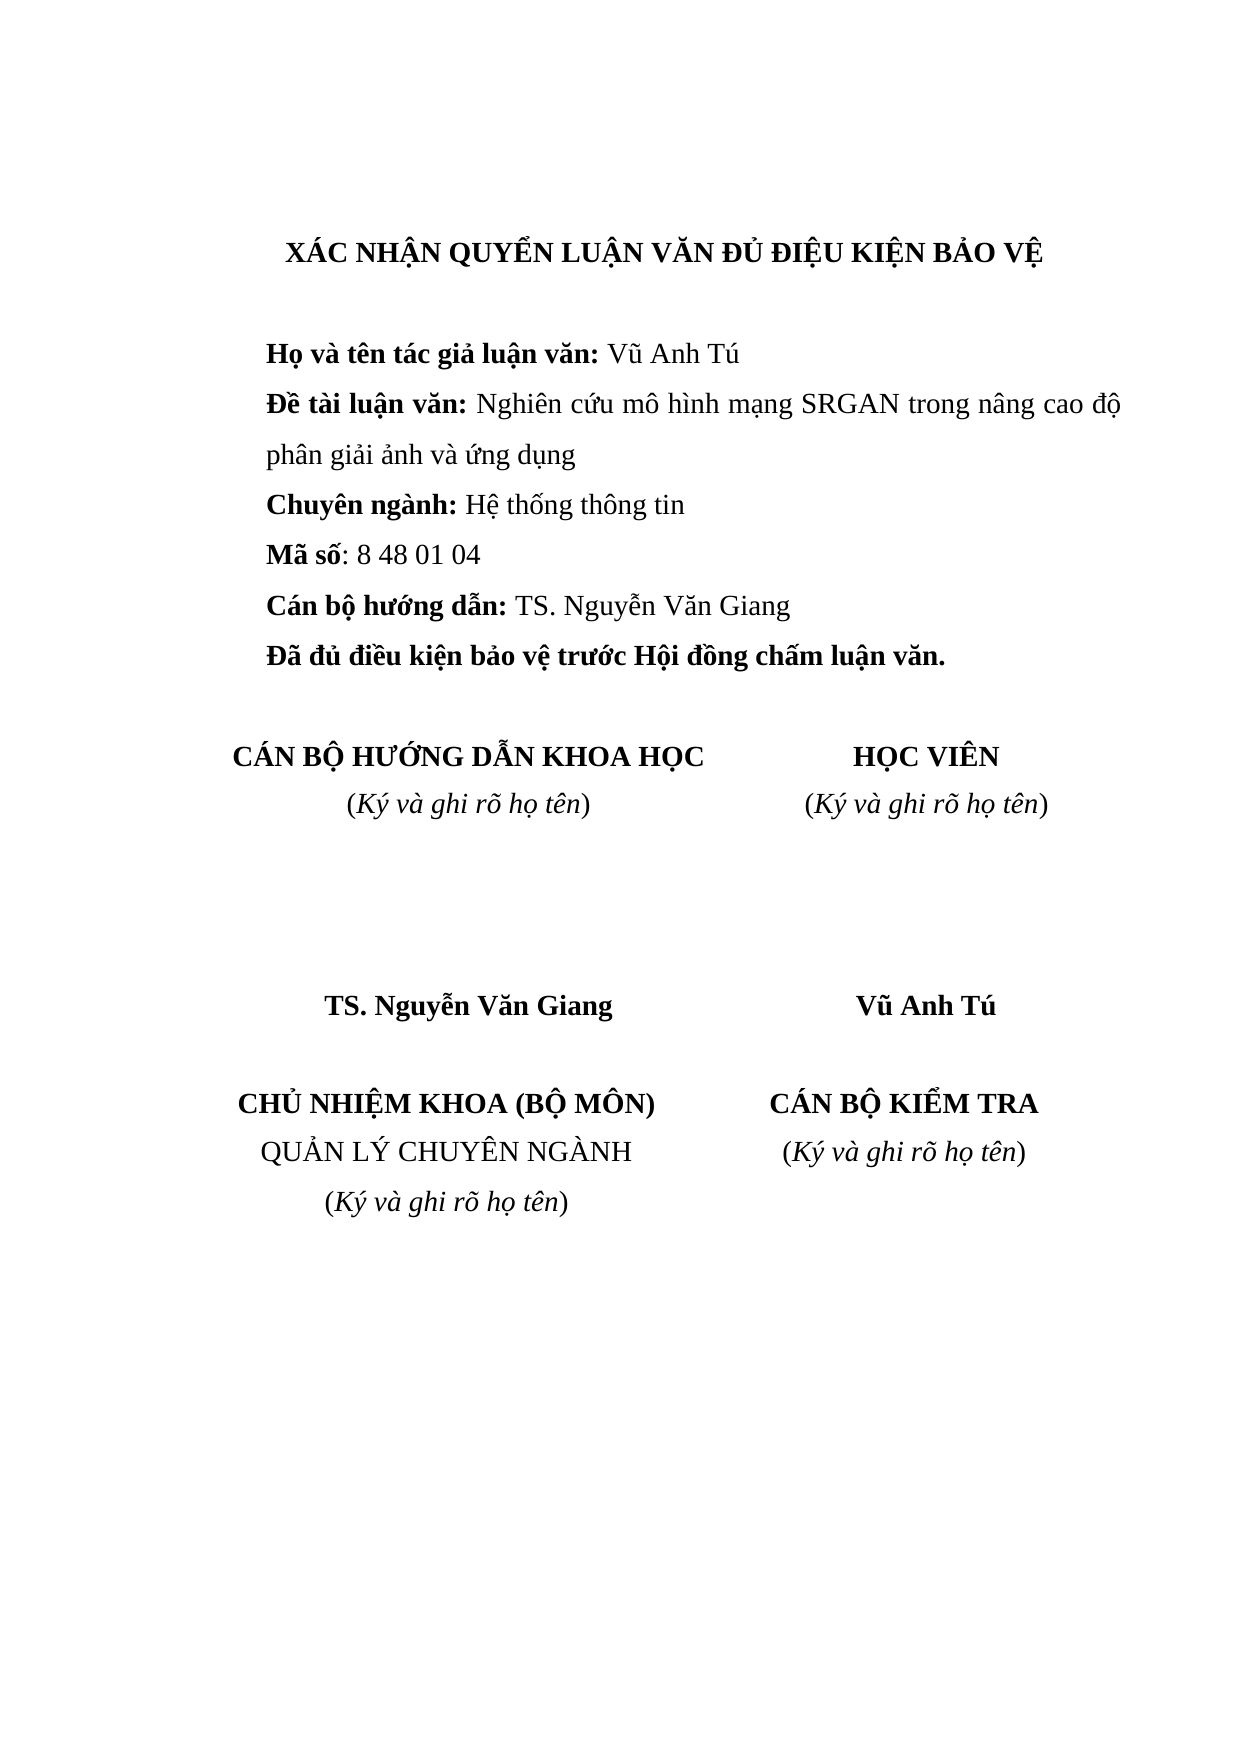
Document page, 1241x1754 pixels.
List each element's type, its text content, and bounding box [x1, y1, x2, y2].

text Họ và tên tác giả luận văn: Vũ Anh Tú [207, 336, 1122, 370]
table_cell (Ký và ghi rõ họ tên) Vũ Anh Tú [720, 786, 1133, 1036]
table_header HỌC VIÊN [720, 739, 1133, 786]
text Cán bộ hướng dẫn: TS. Nguyễn Văn Giang [207, 588, 1122, 621]
table_cell (Ký và ghi rõ họ tên) [676, 1134, 1133, 1234]
text Đã đủ điều kiện bảo vệ trước Hội đồng chấm luận văn. [207, 638, 1122, 672]
text Chuyên ngành: Hệ thống thông tin [266, 487, 1122, 521]
text XÁC NHẬN QUYỂN LUẬN VĂN ĐỦ ĐIỆU KIỆN BẢO VỆ [207, 236, 1122, 269]
text Mã số: 8 48 01 04 [207, 537, 1122, 571]
table_cell QUẢN LÝ CHUYÊN NGÀNH (Ký và ghi rõ họ tên) [218, 1134, 676, 1234]
table_cell CHỦ NHIỆM KHOA (BỘ MÔN) [218, 1036, 676, 1134]
table_cell (Ký và ghi rõ họ tên) TS. Nguyễn Văn Giang [218, 786, 720, 1036]
table_cell CÁN BỘ KIỂM TRA [676, 1036, 1133, 1134]
table_header CÁN BỘ HƯỚNG DẪN KHOA HỌC [218, 739, 720, 786]
text Đề tài luận văn: Nghiên cứu mô hình mạng SRGAN trong nâng cao độ phân giải ảnh và ứng dụng [266, 386, 1122, 470]
